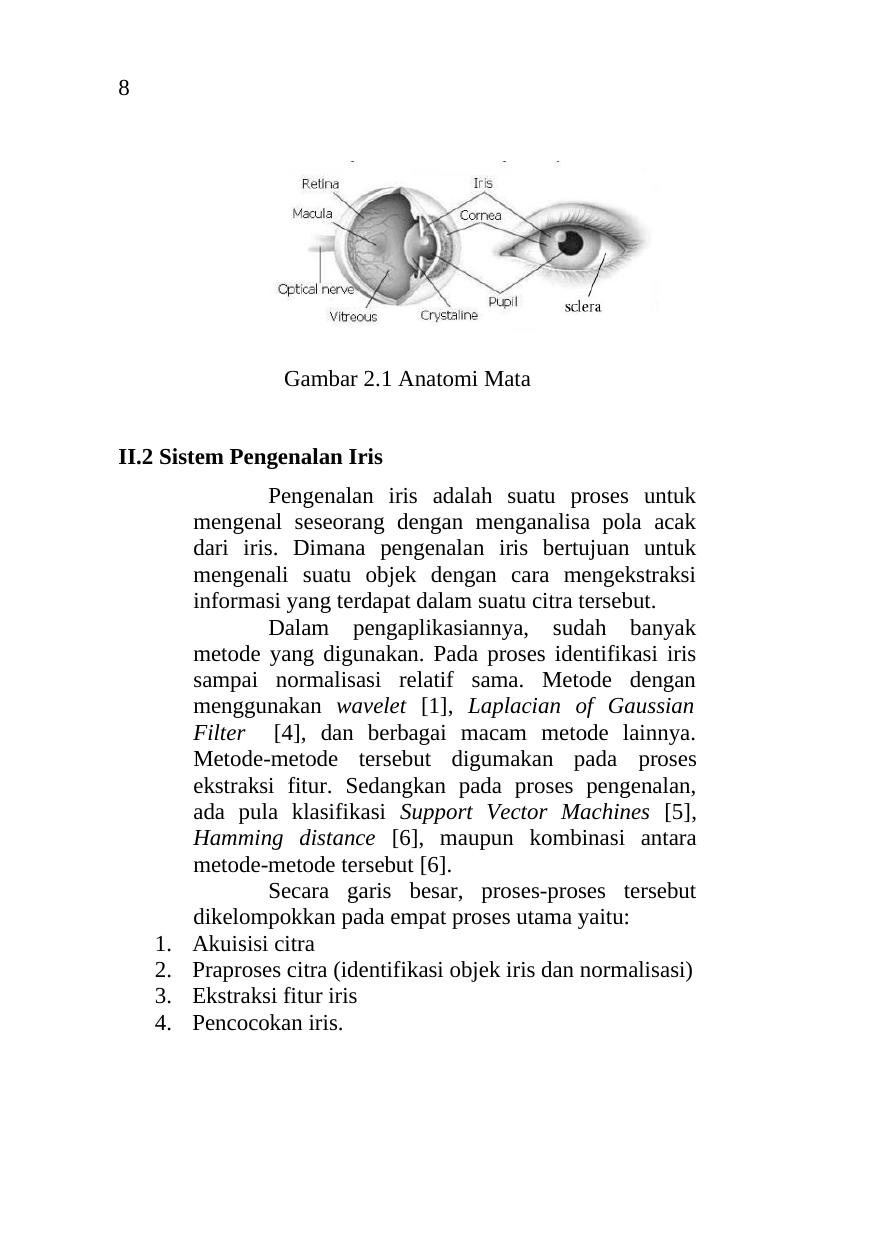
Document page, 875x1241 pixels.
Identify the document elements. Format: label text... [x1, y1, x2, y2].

text Secara garis besar, proses-proses tersebut dikelompokkan pada empat proses utama yaitu: [193, 877, 697, 930]
subtitle Sistem Pengenalan Iris [118, 443, 697, 469]
text Gambar 2.1 Anatomi Mata [118, 365, 697, 392]
list Praproses citra (identifikasi objek iris dan normalisasi) [154, 956, 697, 982]
list Akuisisi citra [154, 930, 697, 956]
text Pengenalan iris adalah suatu proses untuk mengenal seseorang dengan menganalisa pola acak dari iris. Dimana pengenalan iris bertujuan untuk mengenali suatu objek dengan cara mengekstraksi informasi yang terdapat dalam suatu citra tersebut. [193, 482, 697, 613]
list Ekstraksi fitur iris [154, 982, 697, 1009]
list Pencocokan iris. [154, 1009, 697, 1035]
picture [255, 147, 664, 366]
text Dalam pengaplikasiannya, sudah banyak metode yang digunakan. Pada proses identifikasi iris sampai normalisasi relatif sama. Metode dengan menggunakan wavelet, Laplacian of Gaussian Filter , dan berbagai macam metode lainnya. Metode-metode tersebut digumakan pada proses ekstraksi fitur. Sedangkan pada proses pengenalan, ada pula klasifikasi Support Vector Machines, Hamming distance, maupun kombinasi antara metode-metode tersebut. [193, 613, 697, 877]
